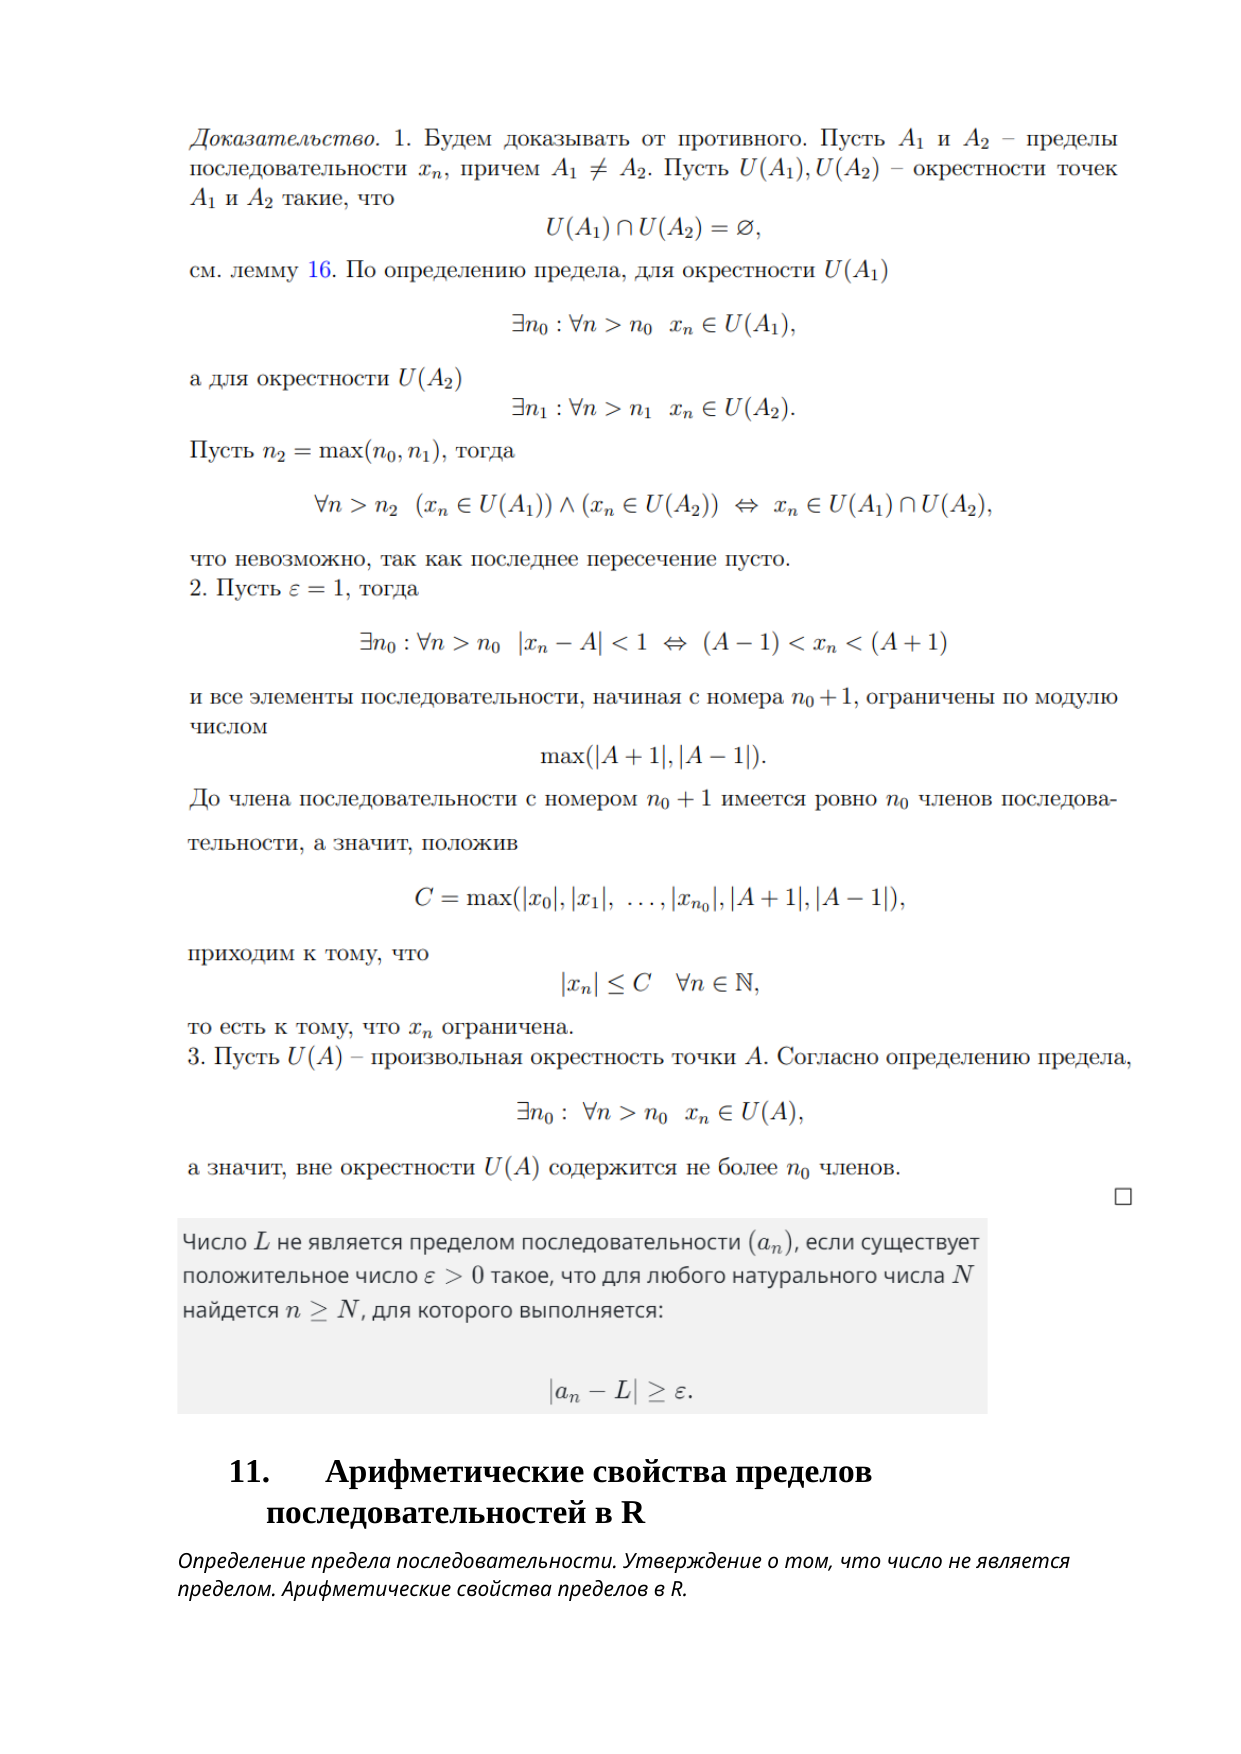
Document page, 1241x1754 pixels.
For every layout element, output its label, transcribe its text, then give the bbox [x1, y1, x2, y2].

picture [177, 825, 1152, 1207]
picture [177, 118, 1152, 813]
subtitle Арифметические свойства пределов последовательностей в R [228, 1451, 1152, 1531]
picture [177, 1218, 988, 1414]
text Определение предела последовательности. Утверждение о том, что число не является пределом. Арифметические свойства пределов в R. [177, 1546, 1152, 1603]
